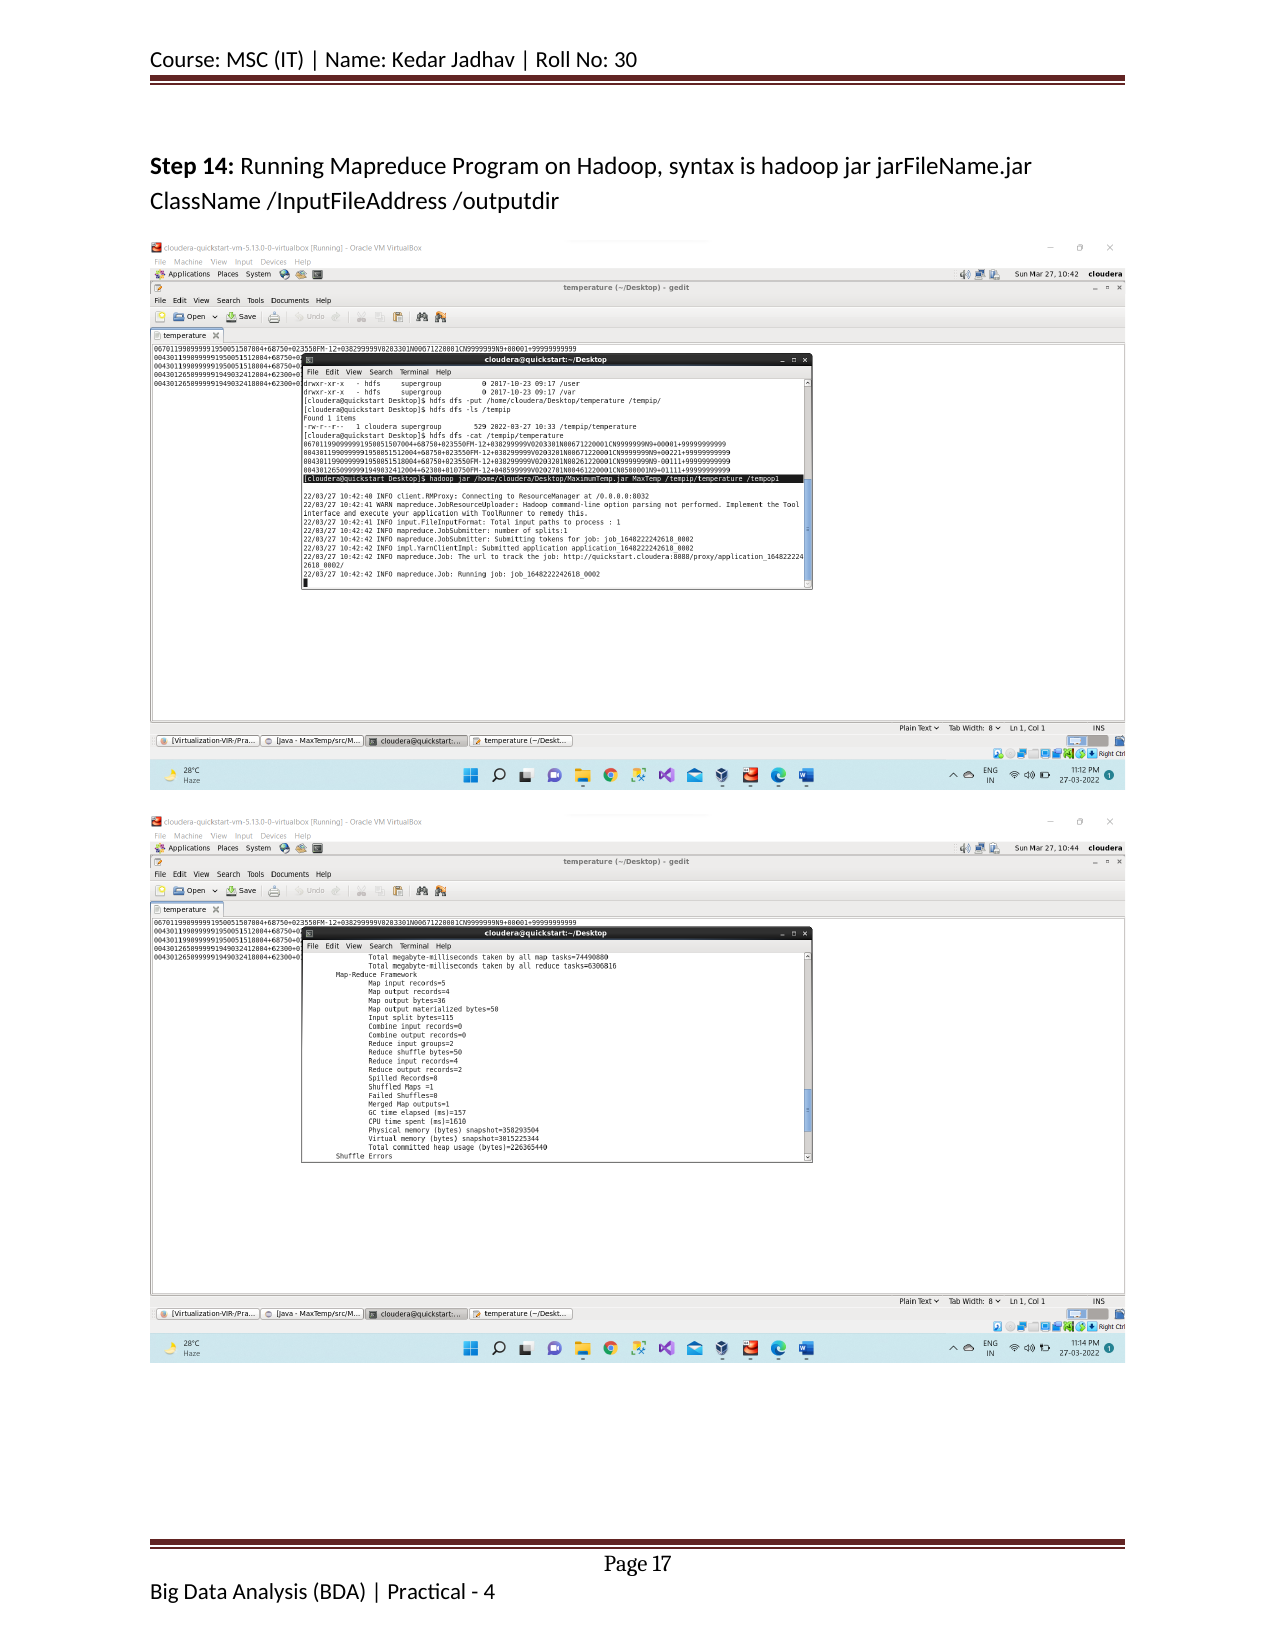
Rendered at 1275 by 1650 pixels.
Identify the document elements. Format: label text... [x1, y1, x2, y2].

text Step 14: Running Mapreduce Program on Hadoop, syntax is hadoop jar jarFileName.jar ClassName /InputFileAddress /outputdir [150, 150, 1125, 216]
picture [150, 240, 1125, 790]
picture [150, 814, 1125, 1363]
